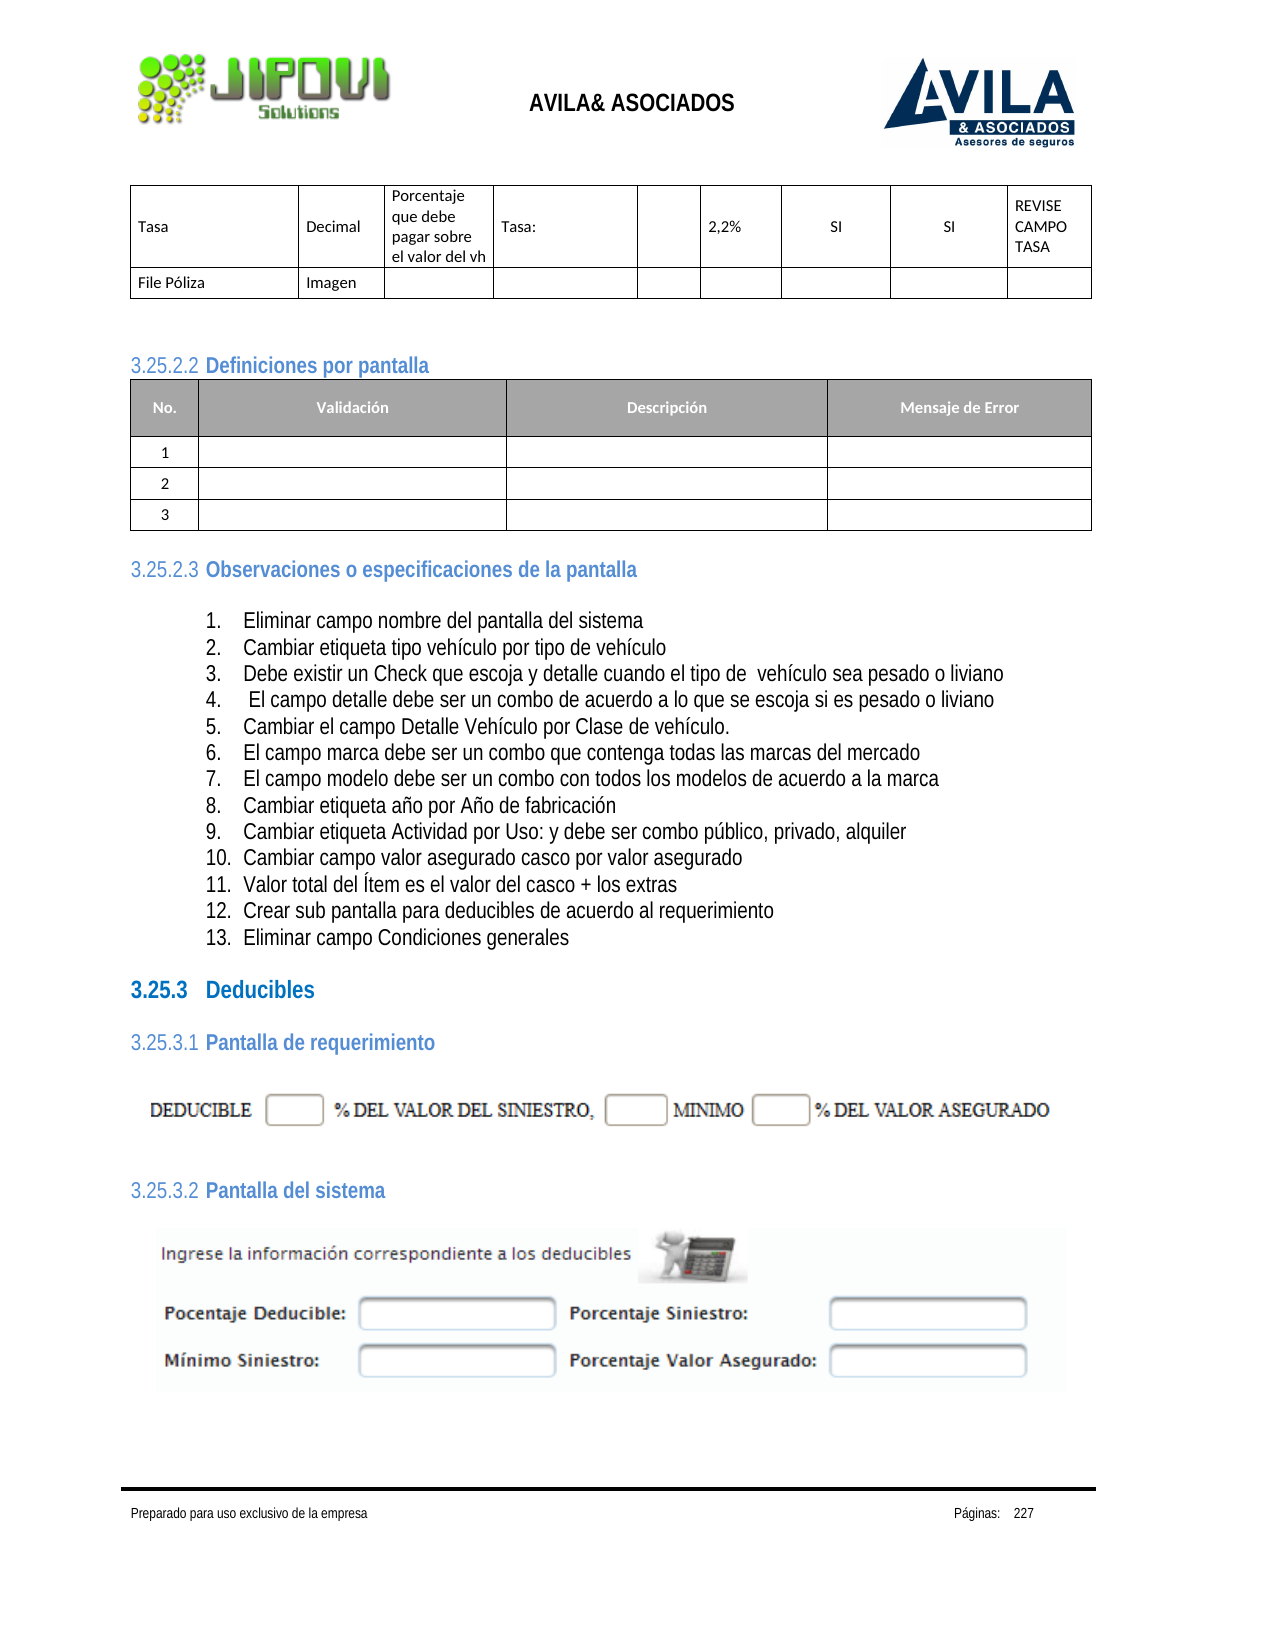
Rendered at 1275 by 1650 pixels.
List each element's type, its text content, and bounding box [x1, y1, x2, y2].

list Cambiar campo valor asegurado casco por valor asegurado [206, 844, 1092, 871]
subtitle Pantalla del sistema [131, 1177, 1092, 1203]
list Eliminar campo nombre del pantalla del sistema [206, 607, 1092, 633]
list Cambiar etiqueta Actividad por Uso: y debe ser combo público, privado, alquiler [206, 818, 1092, 844]
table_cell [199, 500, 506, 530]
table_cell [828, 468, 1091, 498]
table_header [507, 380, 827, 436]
picture [155, 1228, 1067, 1392]
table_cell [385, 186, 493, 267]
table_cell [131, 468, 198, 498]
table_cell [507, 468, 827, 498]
subtitle Observaciones o especificaciones de la pantalla [131, 556, 1092, 582]
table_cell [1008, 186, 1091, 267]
subtitle Pantalla de requerimiento [131, 1028, 1092, 1055]
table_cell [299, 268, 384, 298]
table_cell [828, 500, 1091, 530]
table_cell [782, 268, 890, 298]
list El campo modelo debe ser un combo con todos los modelos de acuerdo a la marca [206, 765, 1092, 792]
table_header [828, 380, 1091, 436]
list Eliminar campo Condiciones generales [206, 923, 1092, 950]
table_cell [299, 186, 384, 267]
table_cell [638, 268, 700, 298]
picture [151, 1079, 1072, 1152]
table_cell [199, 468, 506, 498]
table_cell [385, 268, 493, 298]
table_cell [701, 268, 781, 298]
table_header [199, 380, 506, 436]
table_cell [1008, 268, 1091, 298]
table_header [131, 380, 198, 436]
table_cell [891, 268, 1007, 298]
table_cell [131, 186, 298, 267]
list Cambiar etiqueta año por Año de fabricación [206, 792, 1092, 818]
list Valor total del Ítem es el valor del casco + los extras [206, 871, 1092, 897]
list El campo detalle debe ser un combo de acuerdo a lo que se escoja si es pesado o liviano [206, 686, 1092, 713]
list El campo marca debe ser un combo que contenga todas las marcas del mercado [206, 739, 1092, 765]
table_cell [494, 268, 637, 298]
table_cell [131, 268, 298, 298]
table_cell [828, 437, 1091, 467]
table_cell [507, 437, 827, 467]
picture [881, 57, 1077, 148]
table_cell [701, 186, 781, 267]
list Cambiar etiqueta tipo vehículo por tipo de vehículo [206, 633, 1092, 660]
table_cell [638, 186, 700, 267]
picture [131, 47, 394, 128]
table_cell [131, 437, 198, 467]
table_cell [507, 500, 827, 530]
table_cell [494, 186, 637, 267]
list Crear sub pantalla para deducibles de acuerdo al requerimiento [206, 897, 1092, 923]
list Debe existir un Check que escoja y detalle cuando el tipo de vehículo sea pesado o liviano [206, 660, 1092, 686]
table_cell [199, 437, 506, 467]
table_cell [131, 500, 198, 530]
subtitle Deducibles [131, 975, 1092, 1003]
subtitle Definiciones por pantalla [131, 352, 1092, 378]
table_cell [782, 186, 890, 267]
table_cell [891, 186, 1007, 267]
list Cambiar el campo Detalle Vehículo por Clase de vehículo. [206, 713, 1092, 739]
